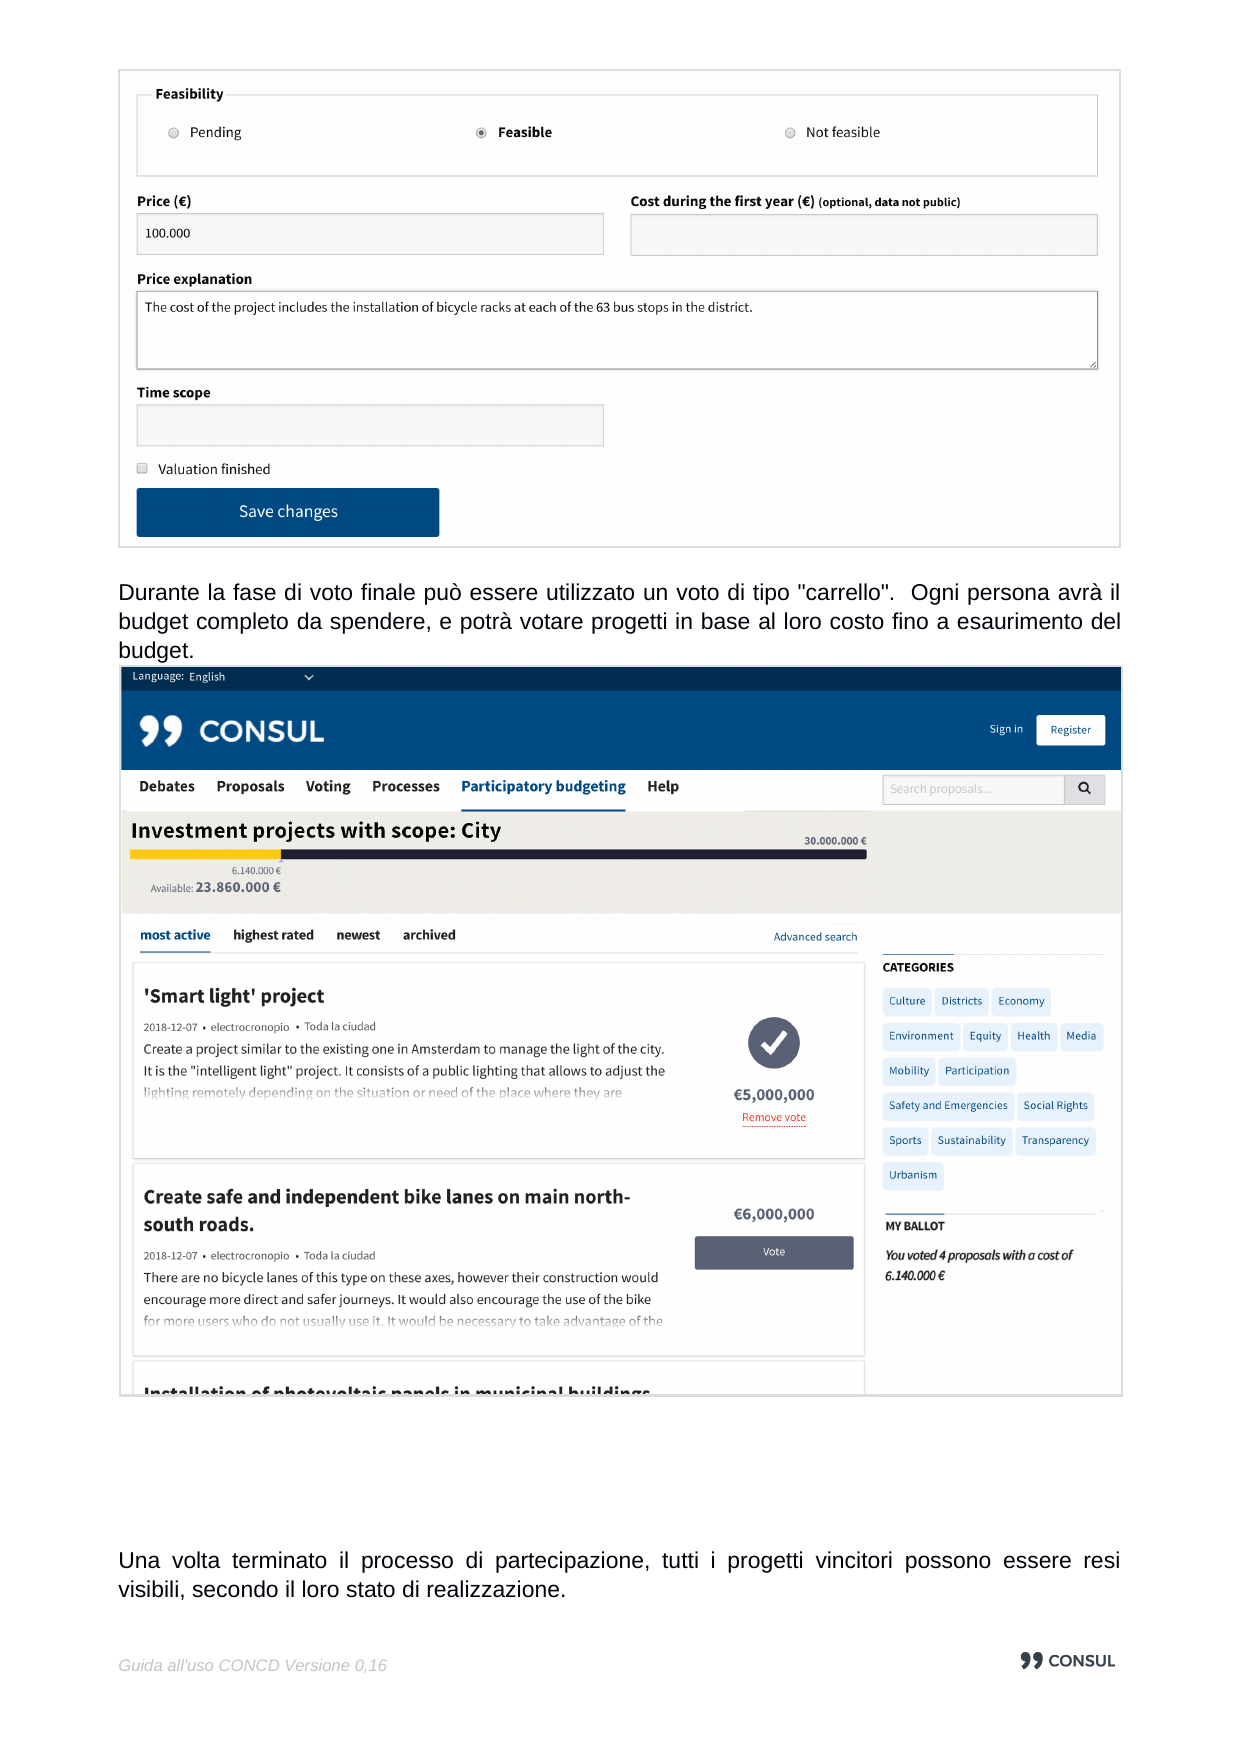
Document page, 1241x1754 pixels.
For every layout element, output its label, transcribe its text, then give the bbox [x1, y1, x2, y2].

picture [1017, 1650, 1118, 1672]
text Una volta terminato il processo di partecipazione, tutti i progetti vincitori possono essere resi visibili, secondo il loro stato di realizzazione. [118, 1547, 1122, 1602]
text Durante la fase di voto finale può essere utilizzato un voto di tipo "carrello". Ogni persona avrà il budget completo da spendere, e potrà votare progetti in base al loro costo fino a esaurimento del budget. [118, 579, 1122, 663]
picture [120, 71, 1119, 546]
picture [121, 667, 1121, 1394]
